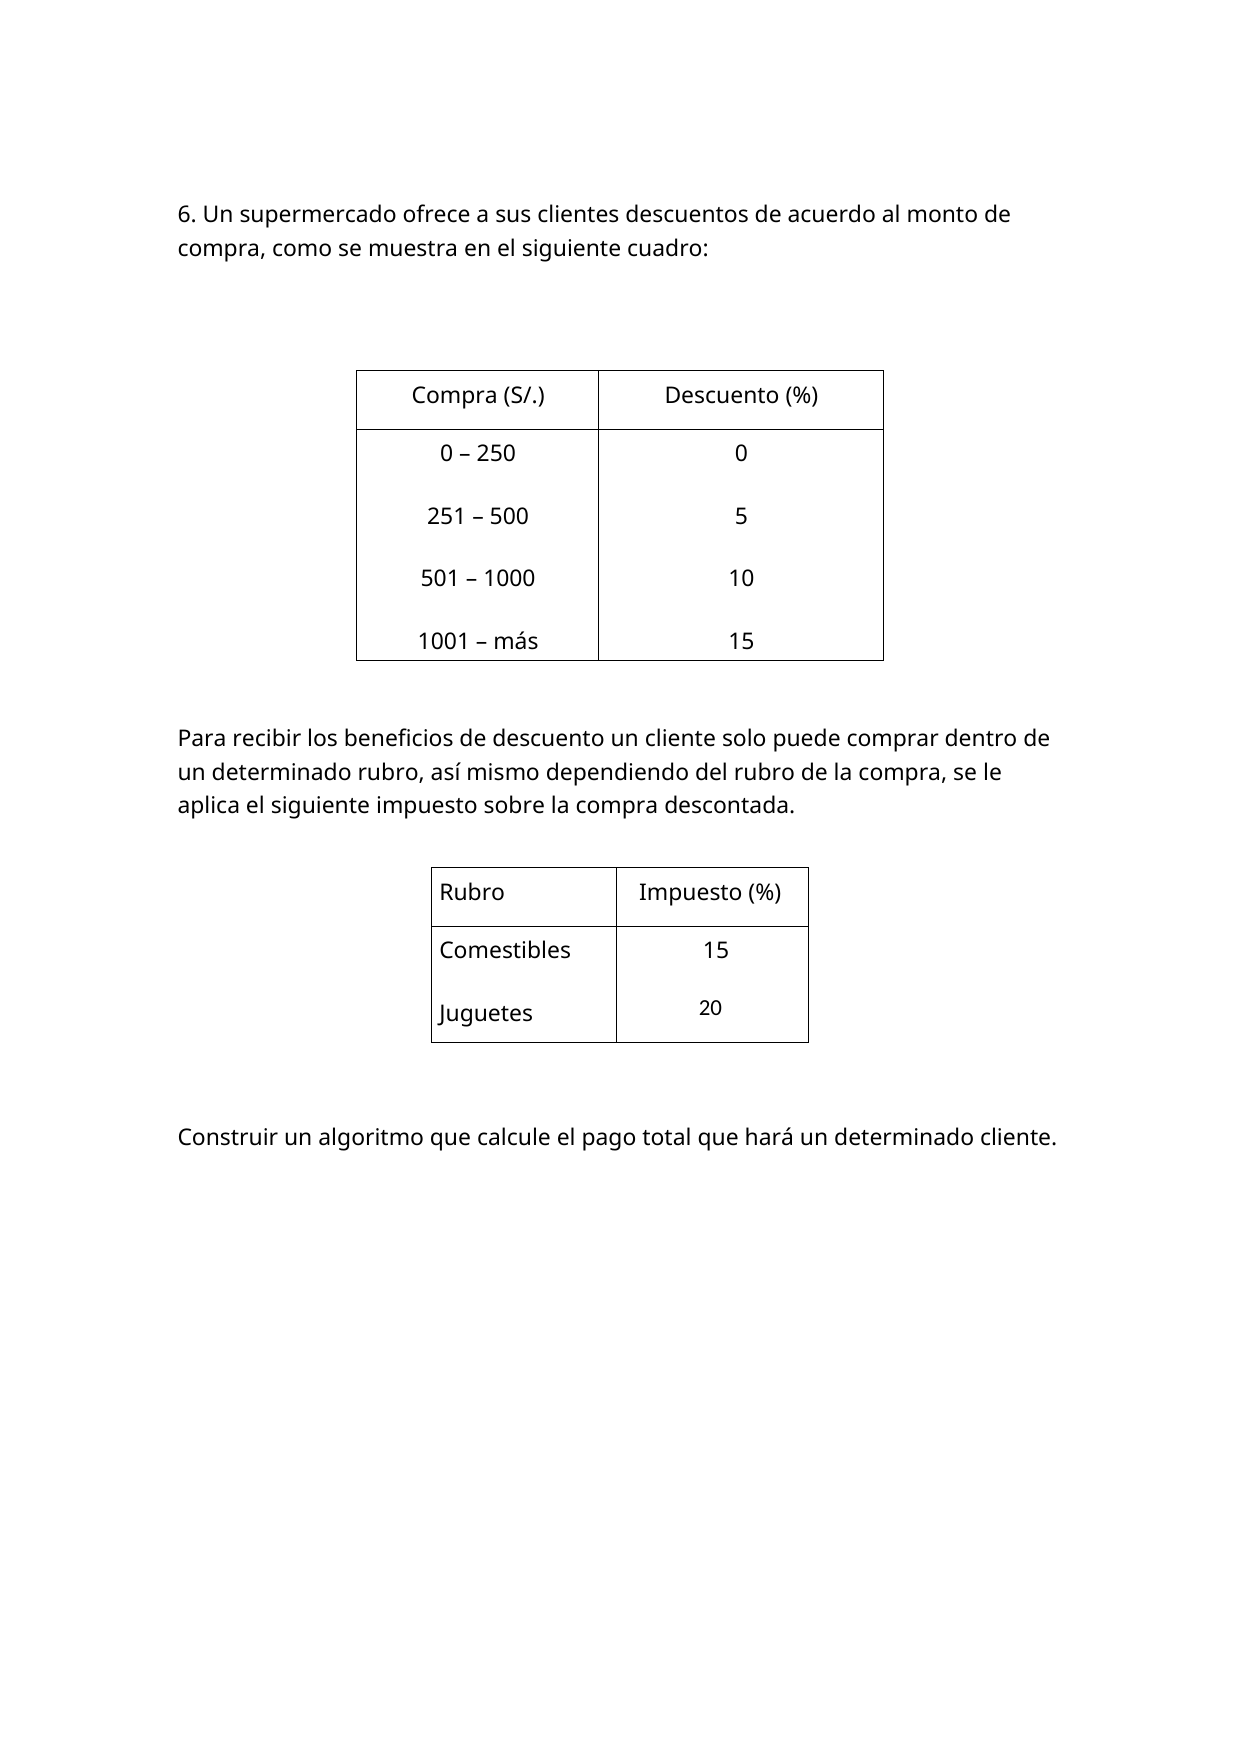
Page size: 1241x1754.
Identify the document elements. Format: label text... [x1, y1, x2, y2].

table_header Compra (S/.) [357, 371, 598, 429]
table_cell Comestibles Juguetes [432, 927, 616, 1042]
table_cell 15 20 [617, 927, 808, 1042]
text Construir un algoritmo que calcule el pago total que hará un determinado cliente. [177, 1121, 1063, 1152]
text 6. Un supermercado ofrece a sus clientes descuentos de acuerdo al monto de compra, como se muestra en el siguiente cuadro: [177, 198, 1063, 263]
table_header Impuesto (%) [617, 868, 808, 926]
table_cell 0 – 250 251 – 500 501 – 1000 1001 – más [357, 430, 598, 660]
table_cell 0 5 10 15 [599, 430, 883, 660]
table_header Descuento (%) [599, 371, 883, 429]
text Para recibir los beneficios de descuento un cliente solo puede comprar dentro de un determinado rubro, así mismo dependiendo del rubro de la compra, se le aplica el siguiente impuesto sobre la compra descontada. [177, 722, 1063, 821]
table_header Rubro [432, 868, 616, 926]
